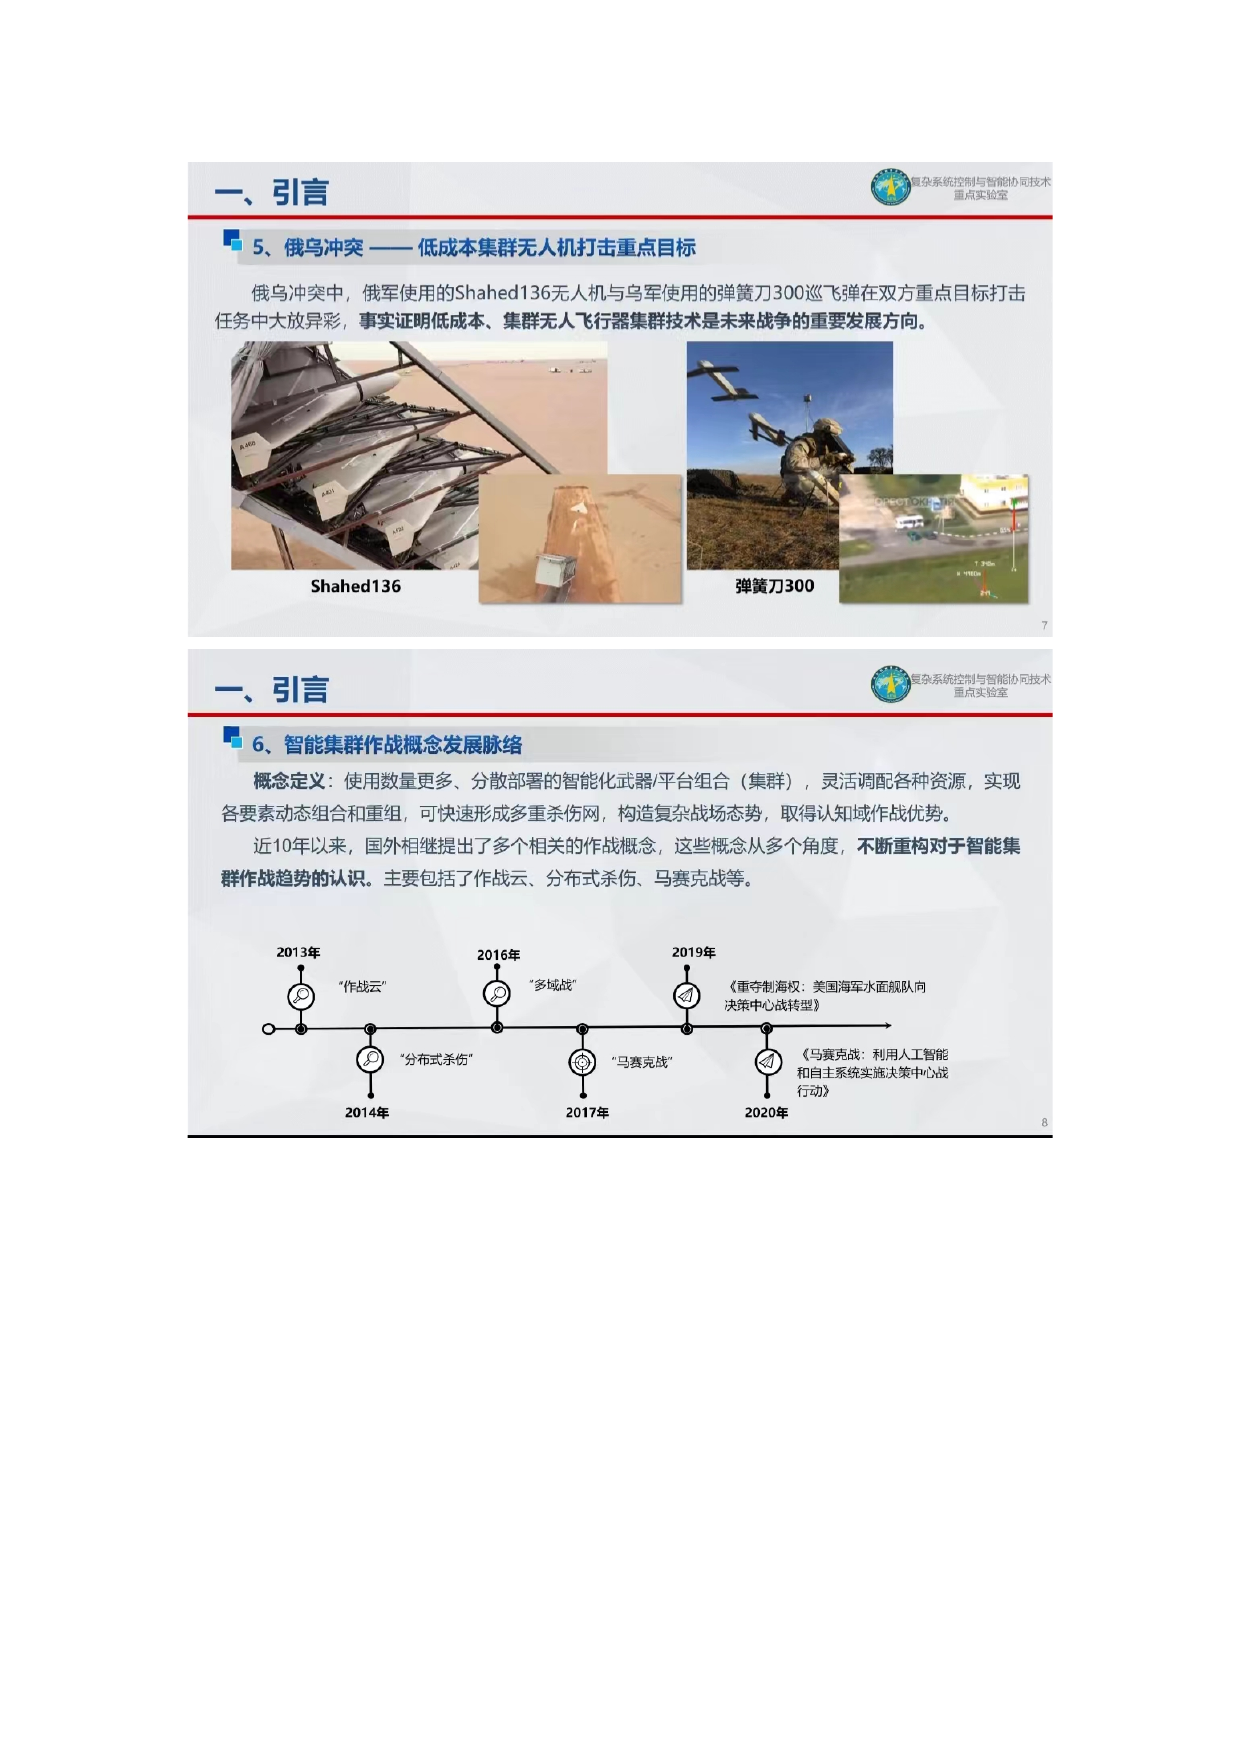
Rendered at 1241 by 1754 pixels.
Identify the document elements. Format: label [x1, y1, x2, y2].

picture [187, 162, 1053, 637]
picture [187, 649, 1053, 1138]
